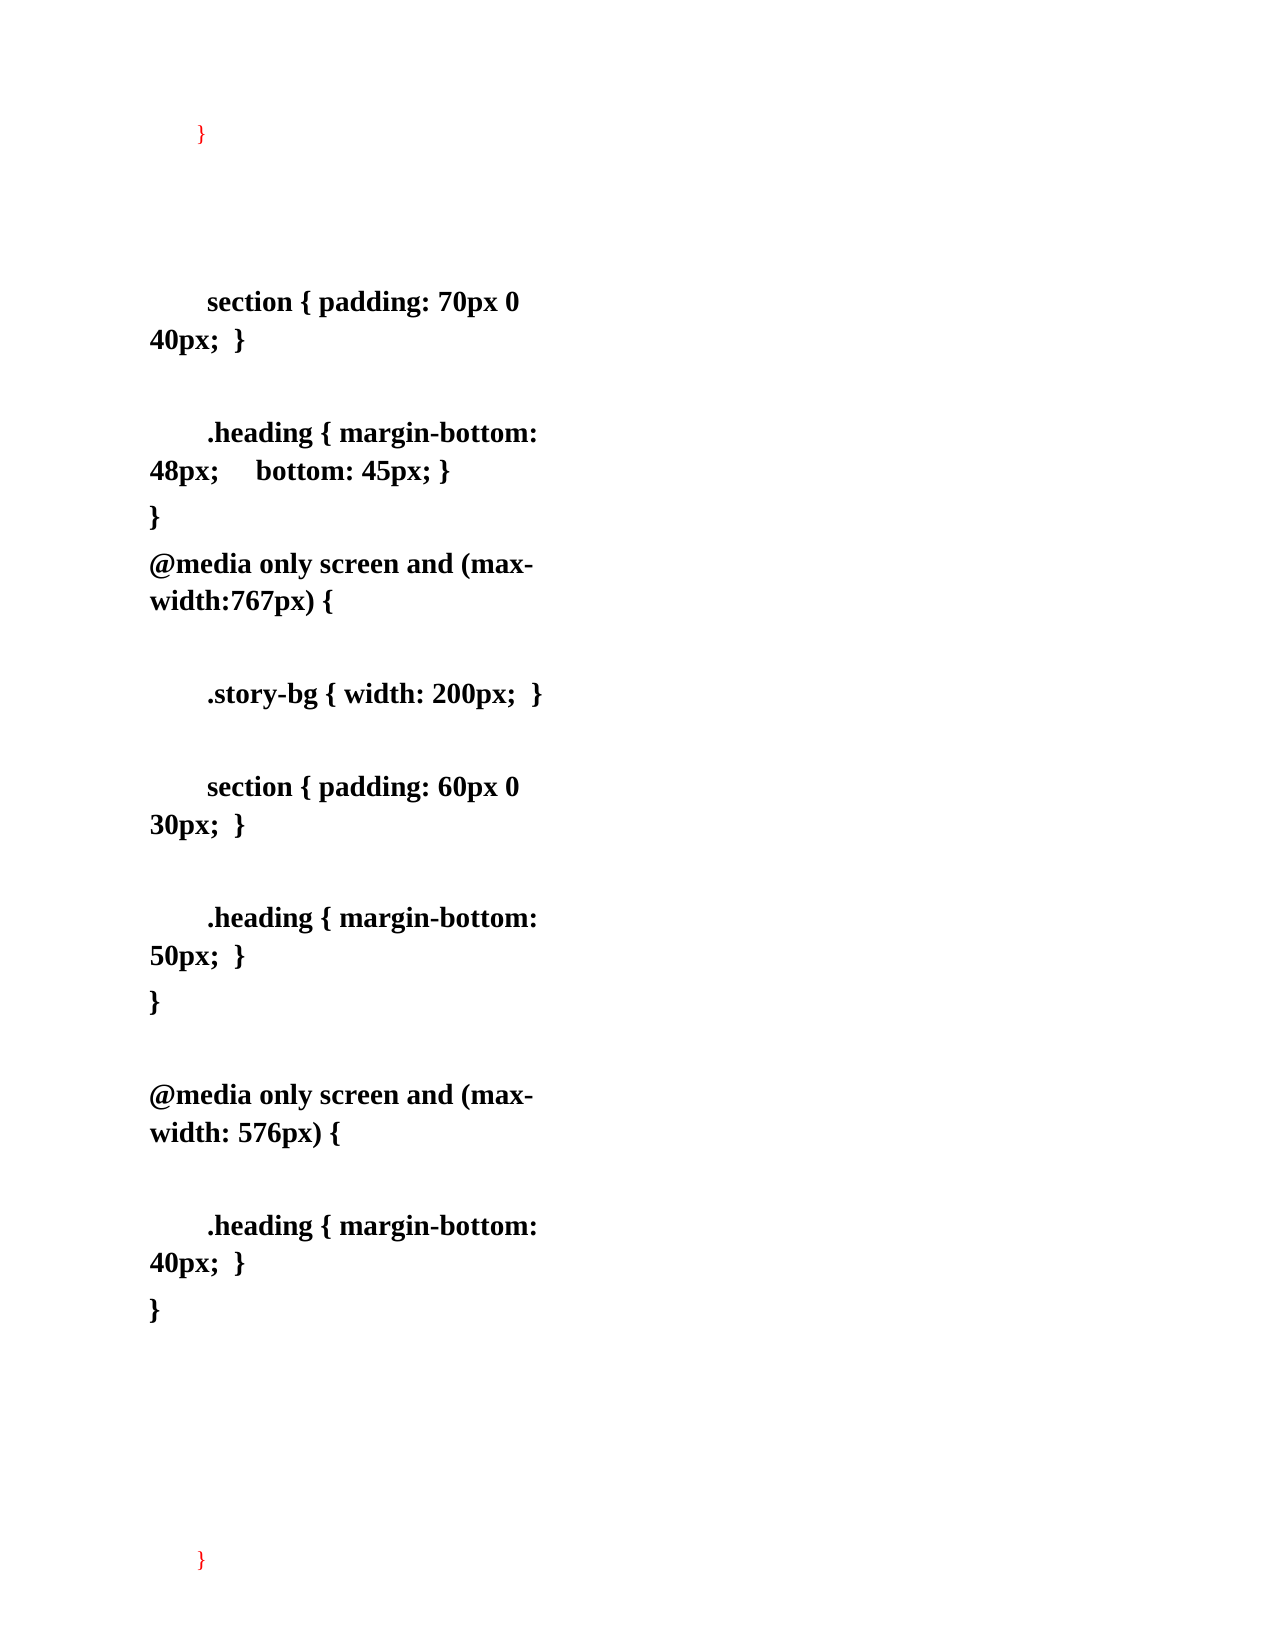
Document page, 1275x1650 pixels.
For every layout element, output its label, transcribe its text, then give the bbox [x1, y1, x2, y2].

text @media only screen and (max-width:767px) { [148, 546, 581, 617]
text @media only screen and (max-width: 576px) { [148, 1077, 581, 1148]
text } [148, 499, 581, 533]
text section { padding: 70px 0 40px; } [148, 284, 581, 356]
text .heading { margin-bottom: 40px; } [148, 1208, 581, 1279]
text } [148, 1292, 581, 1326]
text .heading { margin-bottom: 48px; bottom: 45px; } [148, 415, 581, 486]
text section { padding: 60px 0 30px; } [148, 769, 581, 841]
text .heading { margin-bottom: 50px; } [148, 900, 581, 971]
text .story-bg { width: 200px; } [148, 676, 581, 710]
text } [148, 984, 581, 1018]
